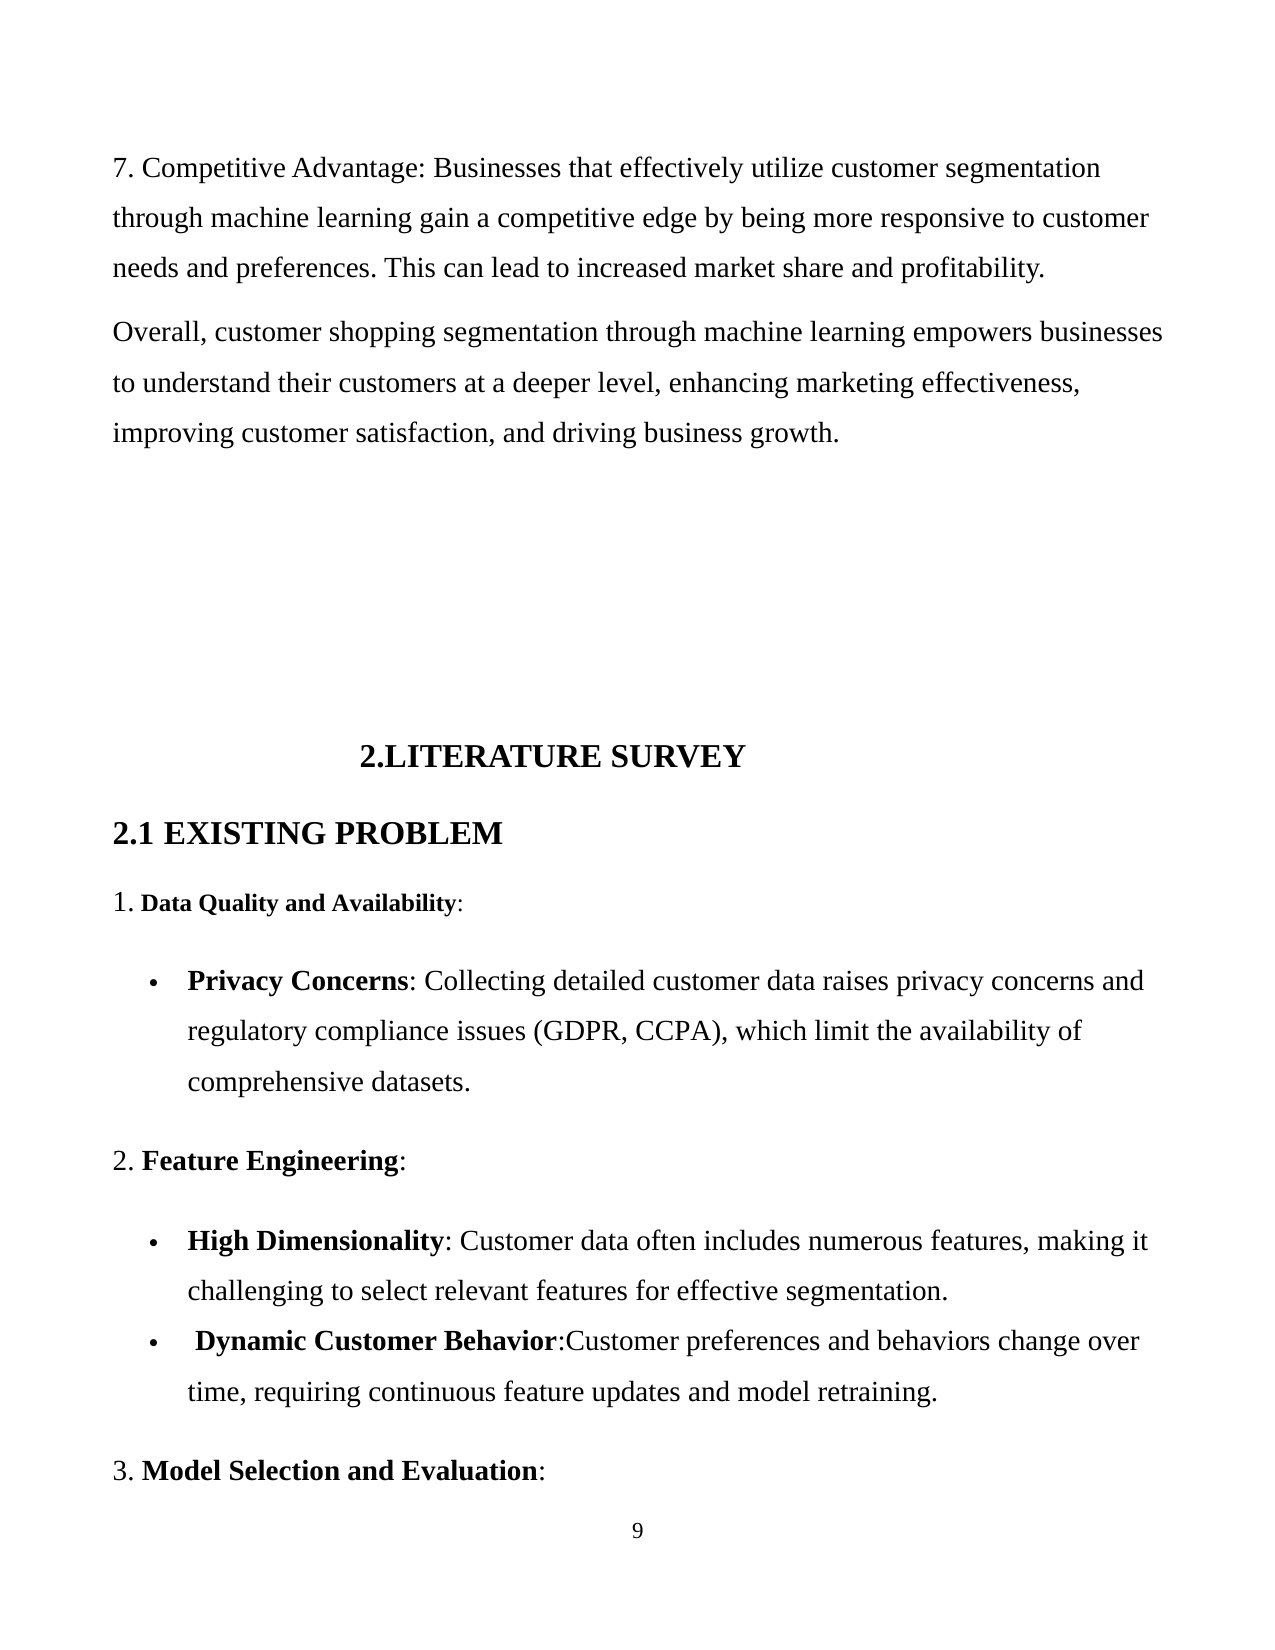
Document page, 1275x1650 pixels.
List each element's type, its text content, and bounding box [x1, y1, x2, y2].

subtitle 2.LITERATURE SURVEY [151, 736, 1124, 774]
list Privacy Concerns: Collecting detailed customer data raises privacy concerns and regulatory compliance issues (GDPR, CCPA), which limit the availability of comprehensive datasets. [150, 963, 1171, 1097]
list High Dimensionality: Customer data often includes numerous features, making it challenging to select relevant features for effective segmentation. [150, 1223, 1171, 1307]
text 7. Competitive Advantage: Businesses that effectively utilize customer segmentation through machine learning gain a competitive edge by being more responsive to customer needs and preferences. This can lead to increased market share and profitability. [112, 150, 1171, 284]
list Dynamic Customer Behavior:Customer preferences and behaviors change over time, requiring continuous feature updates and model retraining. [150, 1323, 1171, 1407]
text 2.1 EXISTING PROBLEM [112, 813, 1171, 851]
text 3. Model Selection and Evaluation: [112, 1453, 1171, 1487]
text Overall, customer shopping segmentation through machine learning empowers businesses to understand their customers at a deeper level, enhancing marketing effectiveness, improving customer satisfaction, and driving business growth. [112, 314, 1171, 449]
text 1. Data Quality and Availability: [112, 884, 1171, 917]
text 2. Feature Engineering: [112, 1143, 1171, 1177]
